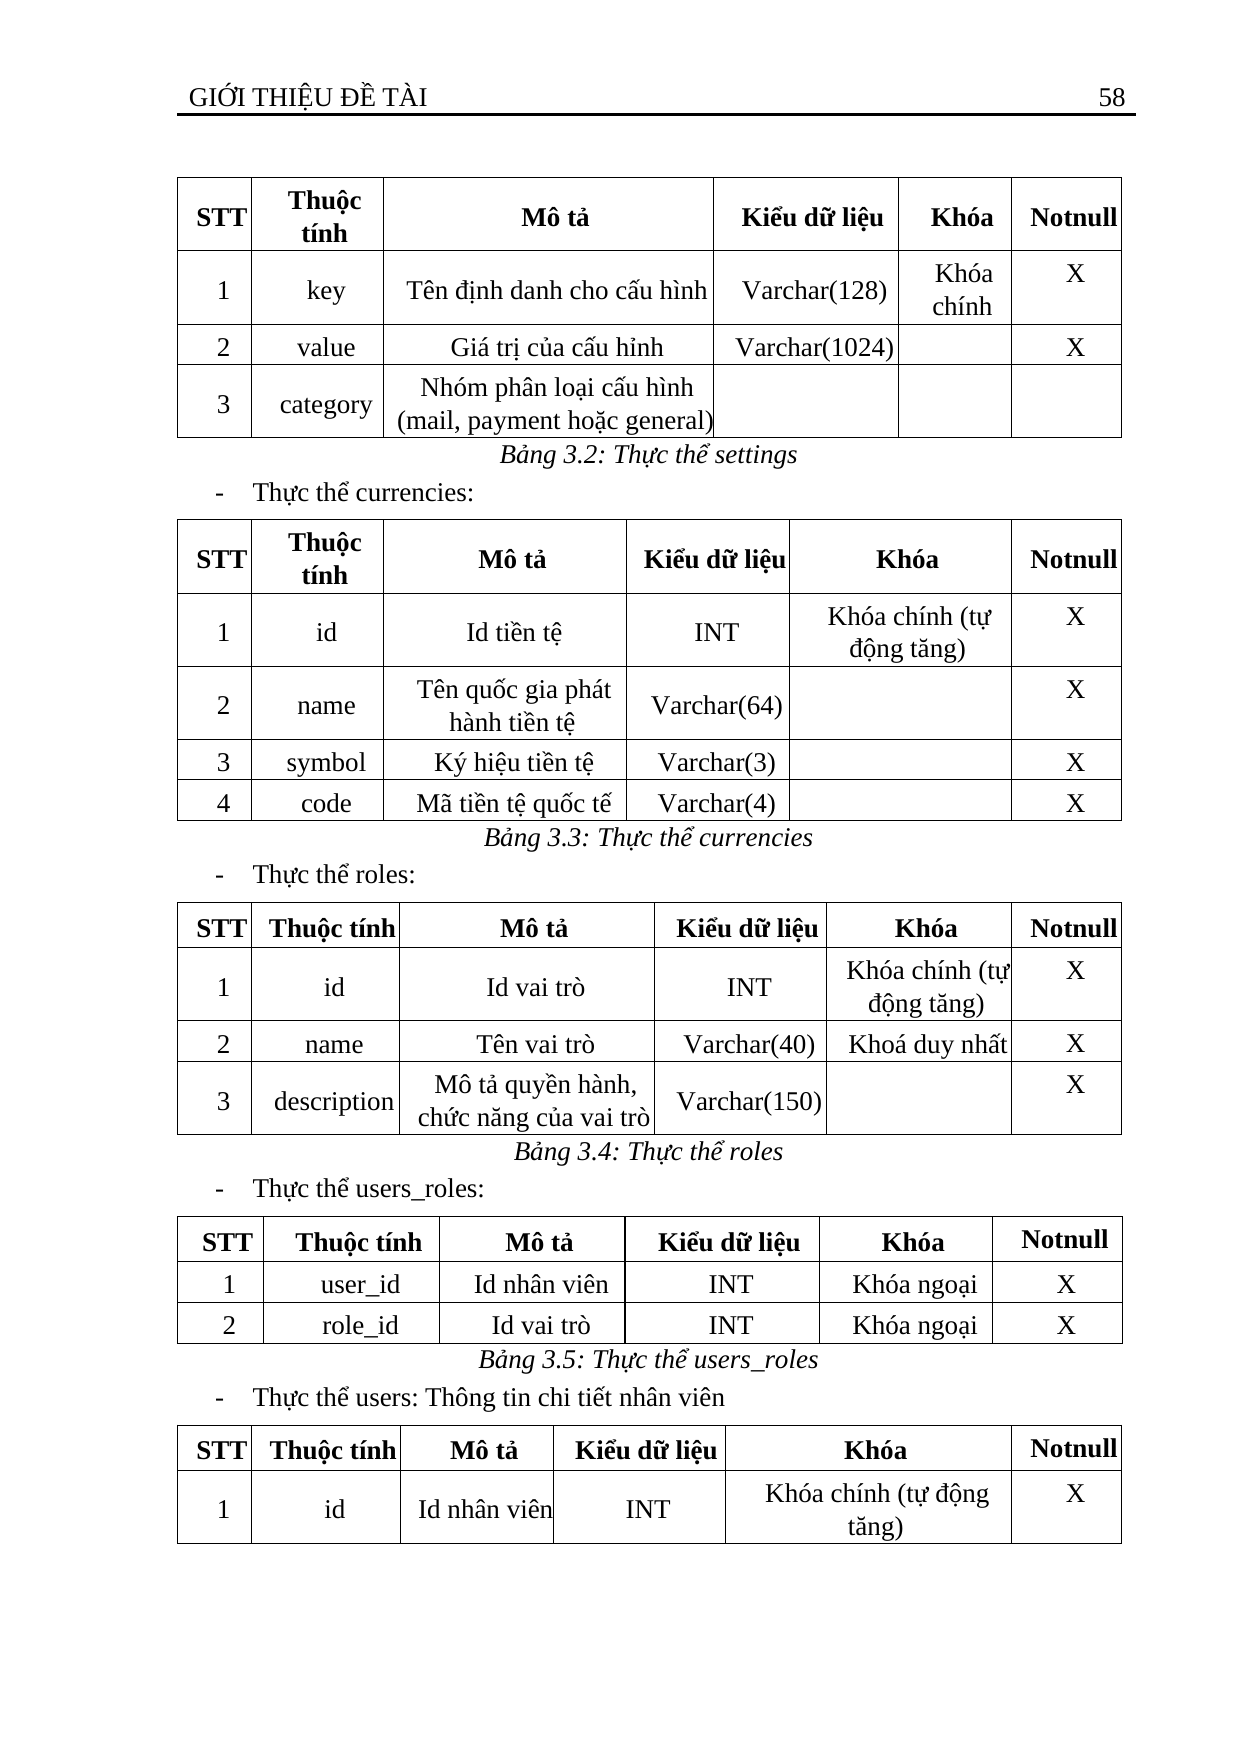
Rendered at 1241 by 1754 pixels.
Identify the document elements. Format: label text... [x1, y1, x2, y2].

table_header Khóa [726, 1426, 1011, 1469]
table_cell 3 [178, 740, 251, 779]
table_header Thuộc tính [252, 1426, 400, 1469]
table_cell Nhóm phân loại cấu hình (mail, payment hoặc general) [384, 365, 713, 437]
table_cell Tên vai trò [400, 1021, 654, 1061]
table_cell name [252, 1021, 399, 1061]
table_cell [714, 365, 898, 437]
table_header Thuộc tính [252, 520, 383, 592]
table_cell X [1012, 325, 1121, 364]
table_cell [899, 365, 1011, 437]
table_cell X [993, 1262, 1122, 1302]
list Thực thể currencies: [215, 476, 1136, 507]
table_header STT [178, 1217, 263, 1261]
table_cell INT [627, 594, 789, 666]
table_cell Id vai trò [400, 948, 654, 1020]
table_cell Giá trị của cấu hỉnh [384, 325, 713, 364]
table_cell Khóa ngoại [820, 1303, 992, 1342]
list Thực thể roles: [215, 858, 1136, 890]
table_cell name [252, 667, 383, 739]
table_cell 1 [178, 251, 251, 323]
table_cell Khóa chính (tự động tăng) [790, 594, 1011, 666]
table_cell code [252, 780, 383, 820]
table_cell Varchar(3) [627, 740, 789, 779]
table_cell Khóa chính (tự động tăng) [827, 948, 1011, 1020]
text Bảng 3.5: Thực thể users_roles [177, 1344, 1122, 1375]
table_cell category [252, 365, 383, 437]
table_cell key [252, 251, 383, 323]
table_cell [790, 740, 1011, 779]
table_header Notnull [1012, 903, 1121, 947]
table_cell [790, 780, 1011, 820]
table_cell [899, 325, 1011, 364]
table_cell X [1012, 1062, 1121, 1134]
table_header Mô tả [440, 1217, 624, 1261]
table_header Mô tả [384, 520, 626, 592]
table_cell user_id [264, 1262, 439, 1302]
table_cell Varchar(1024) [714, 325, 898, 364]
table_cell Ký hiệu tiền tệ [384, 740, 626, 779]
table_header Kiểu dữ liệu [655, 903, 826, 947]
table_cell Mã tiền tệ quốc tế [384, 780, 626, 820]
table_cell Varchar(64) [627, 667, 789, 739]
table_cell Khóa chính [899, 251, 1011, 323]
table_cell symbol [252, 740, 383, 779]
table_cell Khóa ngoại [820, 1262, 992, 1302]
table_cell Id vai trò [440, 1303, 624, 1342]
table_cell description [252, 1062, 399, 1134]
table_cell Varchar(150) [655, 1062, 826, 1134]
table_cell INT [626, 1262, 819, 1302]
table_header Notnull [1012, 520, 1121, 592]
table_header STT [178, 178, 251, 250]
table_cell [790, 667, 1011, 739]
table_cell 2 [178, 1021, 251, 1061]
table_cell Id nhân viên [440, 1262, 624, 1302]
table_header Mô tả [384, 178, 713, 250]
table_header STT [178, 903, 251, 947]
table_cell 1 [178, 948, 251, 1020]
table_cell id [252, 948, 399, 1020]
table_header STT [178, 1426, 251, 1469]
table_cell 3 [178, 365, 251, 437]
table_cell X [993, 1303, 1122, 1342]
table_cell Khóa chính (tự động tăng) [726, 1471, 1011, 1543]
table_cell Id tiền tệ [384, 594, 626, 666]
table_cell 2 [178, 325, 251, 364]
table_cell X [1012, 948, 1121, 1020]
table_cell Tên định danh cho cấu hình [384, 251, 713, 323]
table_cell [1012, 365, 1121, 437]
table_cell INT [655, 948, 826, 1020]
table_header Thuộc tính [252, 178, 383, 250]
table_cell role_id [264, 1303, 439, 1342]
table_cell X [1012, 740, 1121, 779]
table_cell INT [626, 1303, 819, 1342]
table_cell X [1012, 667, 1121, 739]
table_header Khóa [899, 178, 1011, 250]
table_cell 2 [178, 1303, 263, 1342]
table_header Kiểu dữ liệu [626, 1217, 819, 1261]
table_cell 2 [178, 667, 251, 739]
text Bảng 3.4: Thực thể roles [177, 1135, 1122, 1166]
text Bảng 3.3: Thực thể currencies [177, 821, 1122, 852]
table_cell INT [554, 1471, 725, 1543]
table_cell Khoá duy nhất [827, 1021, 1011, 1061]
table_cell X [1012, 1471, 1121, 1543]
table_cell id [252, 1471, 400, 1543]
table_cell 1 [178, 1262, 263, 1302]
table_header Thuộc tính [252, 903, 399, 947]
table_cell X [1012, 594, 1121, 666]
table_cell 4 [178, 780, 251, 820]
table_cell X [1012, 251, 1121, 323]
table_header Notnull [1012, 178, 1121, 250]
table_header Mô tả [400, 903, 654, 947]
table_cell id [252, 594, 383, 666]
table_cell Mô tả quyền hành, chức năng của vai trò [400, 1062, 654, 1134]
table_header Mô tả [401, 1426, 553, 1469]
table_cell value [252, 325, 383, 364]
table_cell 1 [178, 594, 251, 666]
table_header Notnull [993, 1217, 1122, 1261]
table_cell [827, 1062, 1011, 1134]
table_cell Id nhân viên [401, 1471, 553, 1543]
table_cell 1 [178, 1471, 251, 1543]
table_cell Varchar(128) [714, 251, 898, 323]
table_cell Varchar(40) [655, 1021, 826, 1061]
table_header Kiểu dữ liệu [554, 1426, 725, 1469]
text Bảng 3.2: Thực thể settings [177, 438, 1122, 469]
list Thực thể users_roles: [215, 1172, 1136, 1204]
table_cell Varchar(4) [627, 780, 789, 820]
table_header Khóa [790, 520, 1011, 592]
table_cell X [1012, 1021, 1121, 1061]
table_header Thuộc tính [264, 1217, 439, 1261]
table_header Kiểu dữ liệu [627, 520, 789, 592]
table_cell X [1012, 780, 1121, 820]
table_header STT [178, 520, 251, 592]
list Thực thể users: Thông tin chi tiết nhân viên [215, 1381, 1136, 1412]
table_header Kiểu dữ liệu [714, 178, 898, 250]
table_cell 3 [178, 1062, 251, 1134]
table_header Khóa [820, 1217, 992, 1261]
table_header Notnull [1012, 1426, 1121, 1469]
table_header Khóa [827, 903, 1011, 947]
table_cell Tên quốc gia phát hành tiền tệ [384, 667, 626, 739]
